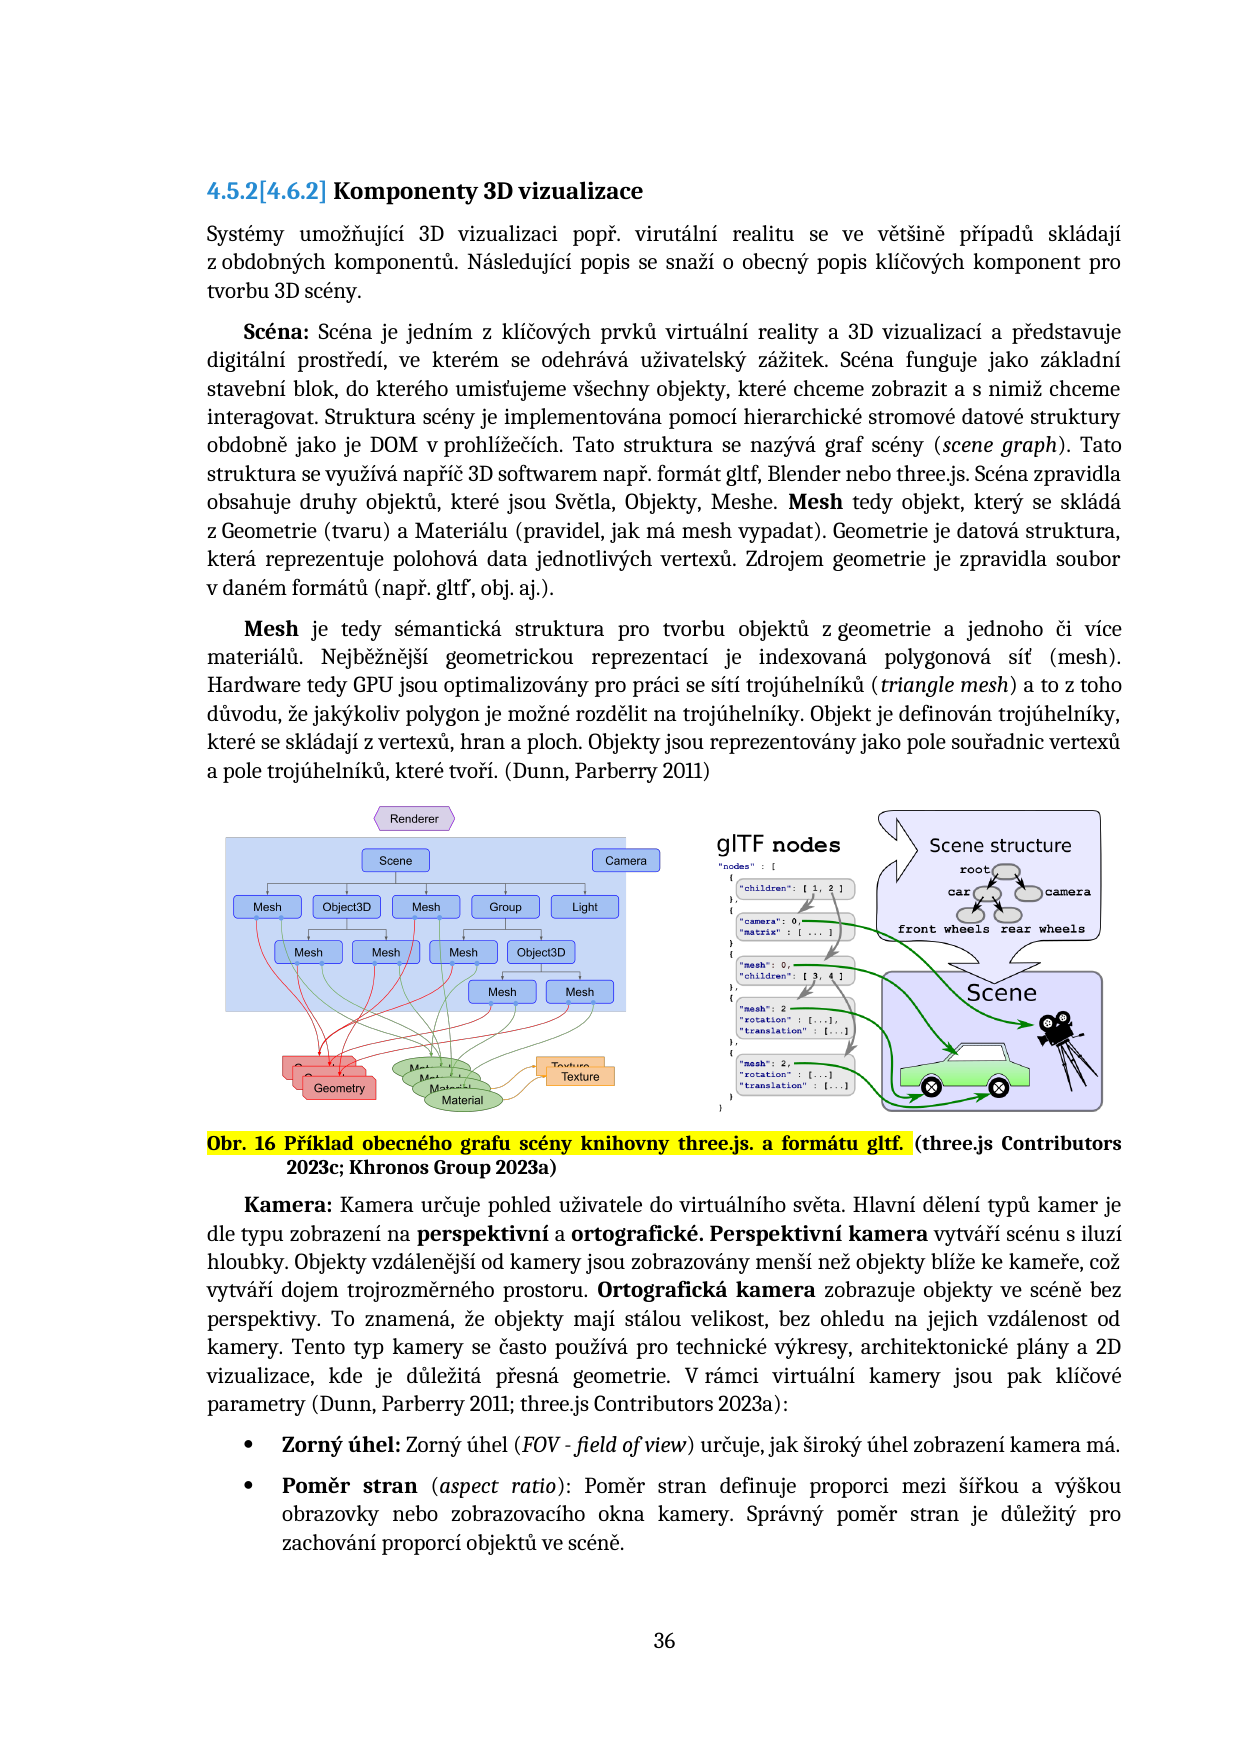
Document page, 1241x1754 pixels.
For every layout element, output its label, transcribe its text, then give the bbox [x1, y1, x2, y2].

subtitle Komponenty 3D vizualizace [207, 177, 1122, 206]
text Mesh je tedy sémantická struktura pro tvorbu objektů z geometrie a jednoho či více materiálů. Nejběžnější geometrickou reprezentací je indexovaná polygonová síť (mesh). Hardware tedy GPU jsou optimalizovány pro práci se sítí trojúhelníků (triangle mesh) a to z toho důvodu, že jakýkoliv polygon je možné rozdělit na trojúhelníky. Objekt je definován trojúhelníky, které se skládají z vertexů, hran a ploch. Objekty jsou reprezentovány jako pole souřadnic vertexů a pole trojúhelníků, které tvoří. (Dunn, Parberry 2011) [207, 615, 1122, 784]
text Kamera: Kamera určuje pohled uživatele do virtuálního světa. Hlavní dělení typů kamer je dle typu zobrazení na perspektivní a ortografické. Perspektivní kamera vytváří scénu s iluzí hloubky. Objekty vzdálenější od kamery jsou zobrazovány menší než objekty blíže ke kameře, což vytváří dojem trojrozměrného prostoru. Ortografická kamera zobrazuje objekty ve scéně bez perspektivy. To znamená, že objekty mají stálou velikost, bez ohledu na jejich vzdálenost od kamery. Tento typ kamery se často používá pro technické výkresy, architektonické plány a 2D vizualizace, kde je důležitá přesná geometrie. V rámci virtuální kamery jsou pak klíčové parametry (Dunn, Parberry 2011; three.js Contributors 2023a): [207, 1192, 1122, 1417]
list Poměr stran (aspect ratio): Poměr stran definuje proporci mezi šířkou a výškou obrazovky nebo zobrazovacího okna kamery. Správný poměr stran je důležitý pro zachování proporcí objektů ve scéně. [244, 1473, 1122, 1556]
text Systémy umožňující 3D vizualizaci popř. virutální realitu se ve většině případů skládají z obdobných komponentů. Následující popis se snaží o obecný popis klíčových komponent pro tvorbu 3D scény. [207, 221, 1122, 304]
list Zorný úhel: Zorný úhel (FOV - field of view) určuje, jak široký úhel zobrazení kamera má. [244, 1432, 1122, 1458]
picture [206, 798, 1123, 1117]
text Scéna: Scéna je jedním z klíčových prvků virtuální reality a 3D vizualizací a představuje digitální prostředí, ve kterém se odehrává uživatelský zážitek. Scéna funguje jako základní stavební blok, do kterého umisťujeme všechny objekty, které chceme zobrazit a s nimiž chceme interagovat. Struktura scény je implementována pomocí hierarchické stromové datové struktury obdobně jako je DOM v prohlížečích. Tato struktura se nazývá graf scény (scene graph). Tato struktura se využívá napříč 3D softwarem např. formát gltf, Blender nebo three.js. Scéna zpravidla obsahuje druhy objektů, které jsou Světla, Objekty, Meshe. Mesh tedy objekt, který se skládá z Geometrie (tvaru) a Materiálu (pravidel, jak má mesh vypadat). Geometrie je datová struktura, která reprezentuje polohová data jednotlivých vertexů. Zdrojem geometrie je zpravidla soubor v daném formátů (např. gltf´, obj. aj.). [207, 318, 1122, 601]
